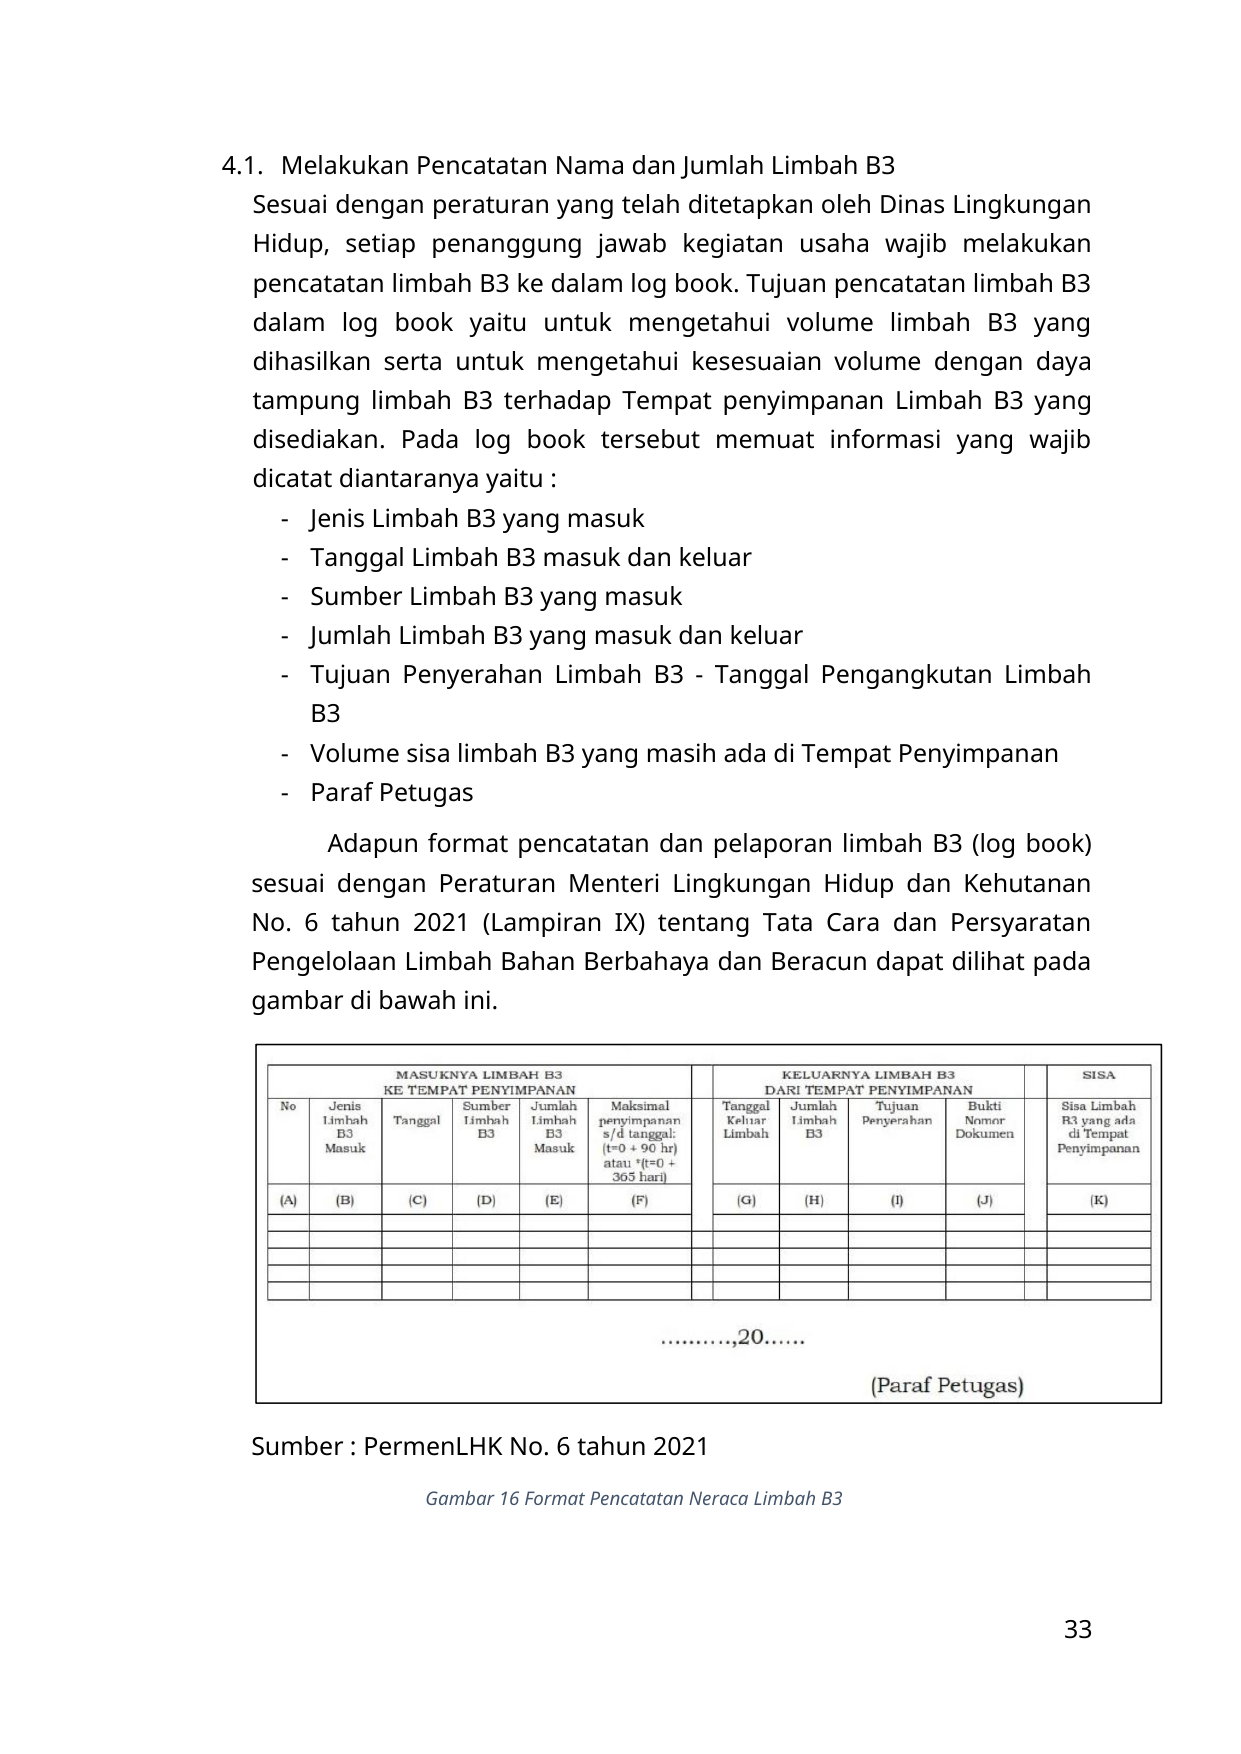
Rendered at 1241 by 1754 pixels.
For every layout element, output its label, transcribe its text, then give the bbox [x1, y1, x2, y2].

list Tujuan Penyerahan Limbah B3 - Tanggal Pengangkutan Limbah B3 [281, 657, 1092, 730]
picture [251, 1038, 1167, 1408]
text Sumber : PermenLHK No. 6 tahun 2021 [251, 1429, 1092, 1463]
list Sesuai dengan peraturan yang telah ditetapkan oleh Dinas Lingkungan Hidup, setiap penanggung jawab kegiatan usaha wajib melakukan pencatatan limbah B3 ke dalam log book. Tujuan pencatatan limbah B3 dalam log book yaitu untuk mengetahui volume limbah B3 yang dihasilkan serta untuk mengetahui kesesuaian volume dengan daya tampung limbah B3 terhadap Tempat penyimpanan Limbah B3 yang disediakan. Pada log book tersebut memuat informasi yang wajib dicatat diantaranya yaitu : [252, 187, 1092, 495]
list Paraf Petugas [281, 774, 1092, 808]
list Sumber Limbah B3 yang masuk [281, 578, 1092, 613]
list Volume sisa limbah B3 yang masih ada di Tempat Penyimpanan [281, 735, 1092, 769]
list Jumlah Limbah B3 yang masuk dan keluar [281, 618, 1092, 652]
list Tanggal Limbah B3 masuk dan keluar [281, 539, 1092, 573]
subtitle Melakukan Pencatatan Nama dan Jumlah Limbah B3 [222, 148, 1092, 182]
list Jenis Limbah B3 yang masuk [281, 500, 1092, 534]
text Adapun format pencatatan dan pelaporan limbah B3 (log book) sesuai dengan Peraturan Menteri Lingkungan Hidup dan Kehutanan No. 6 tahun 2021 (Lampiran IX) tentang Tata Cara dan Persyaratan Pengelolaan Limbah Bahan Berbahaya dan Beracun dapat dilihat pada gambar di bawah ini. [251, 826, 1092, 1017]
